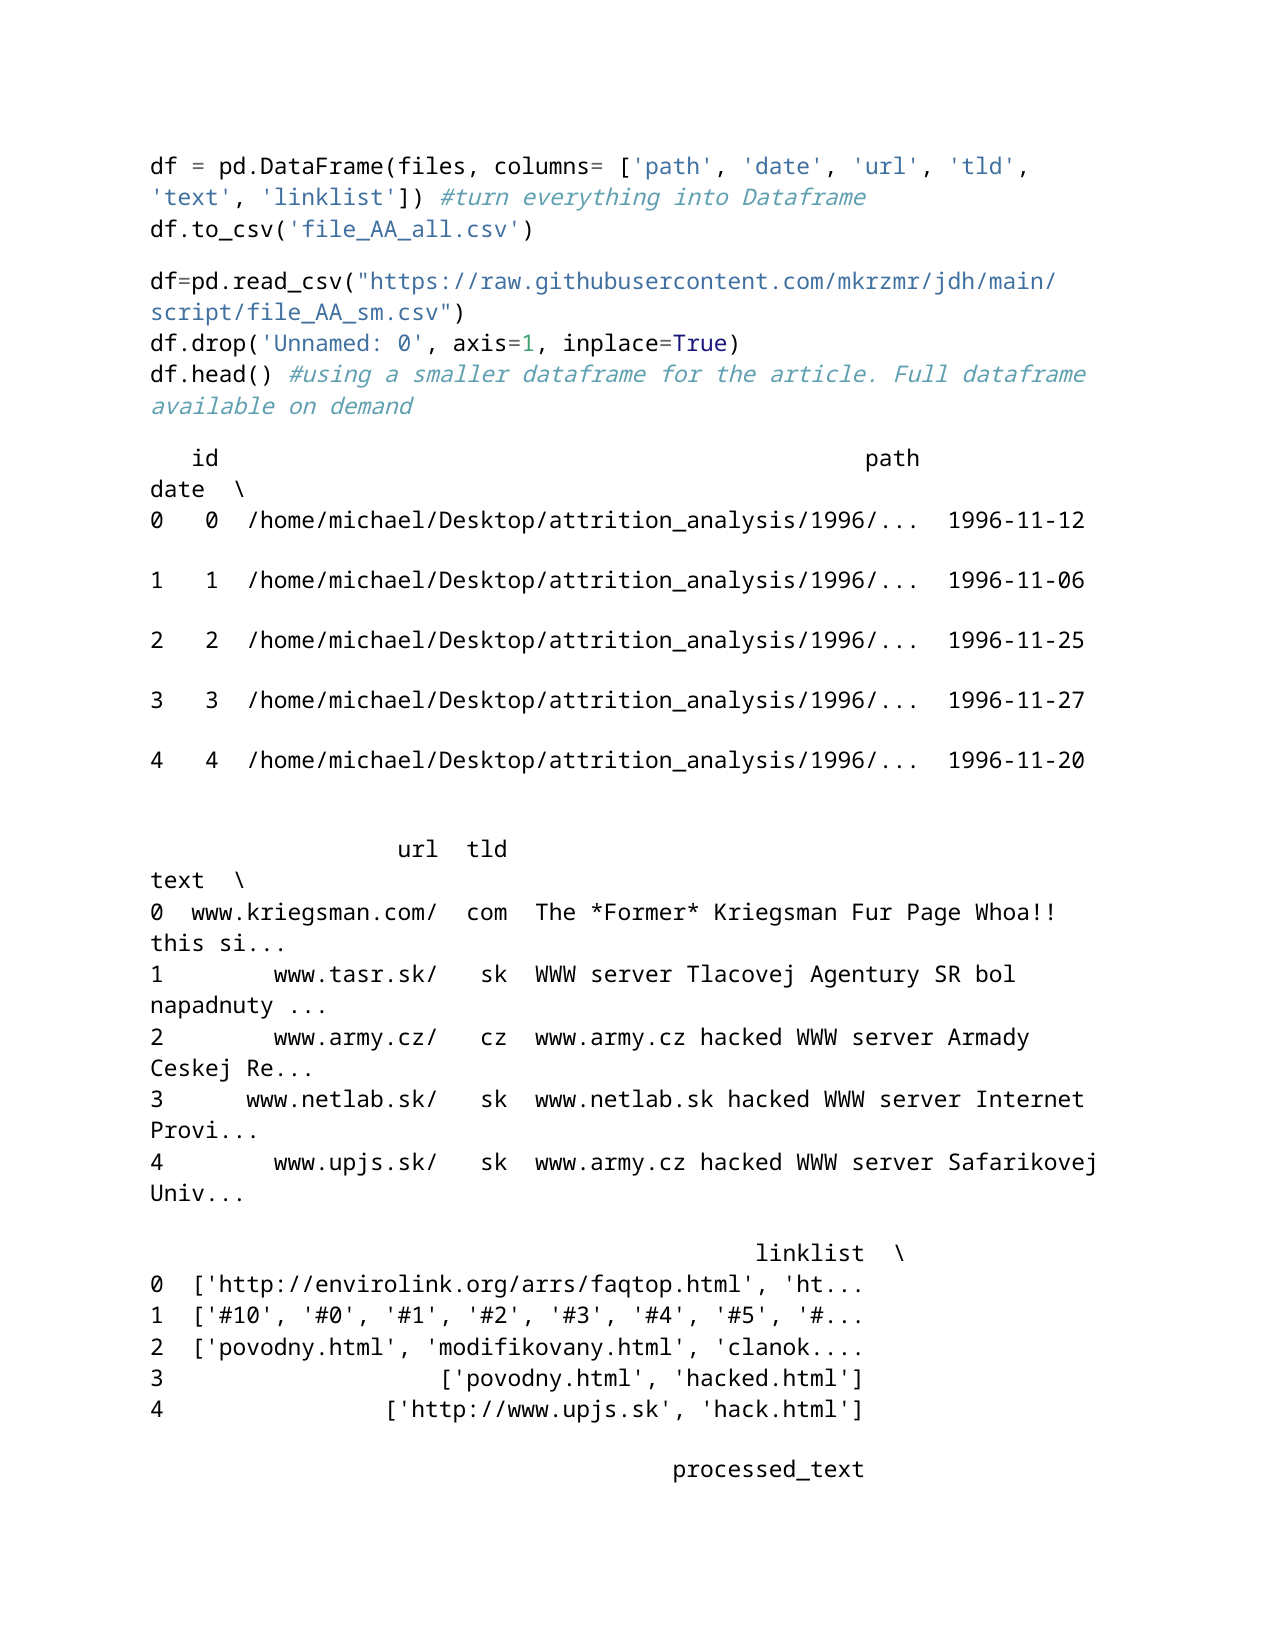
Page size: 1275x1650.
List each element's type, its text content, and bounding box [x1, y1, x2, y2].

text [150, 150, 1125, 244]
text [150, 442, 1125, 1484]
text df=pd.read_csv("https://raw.githubusercontent.com/mkrzmr/jdh/main/script/file_AA_sm.csv") df.drop('Unnamed: 0', axis=1, inplace=True) df.head() #using a smaller dataframe for the article. Full dataframe available on demand [150, 264, 1125, 421]
